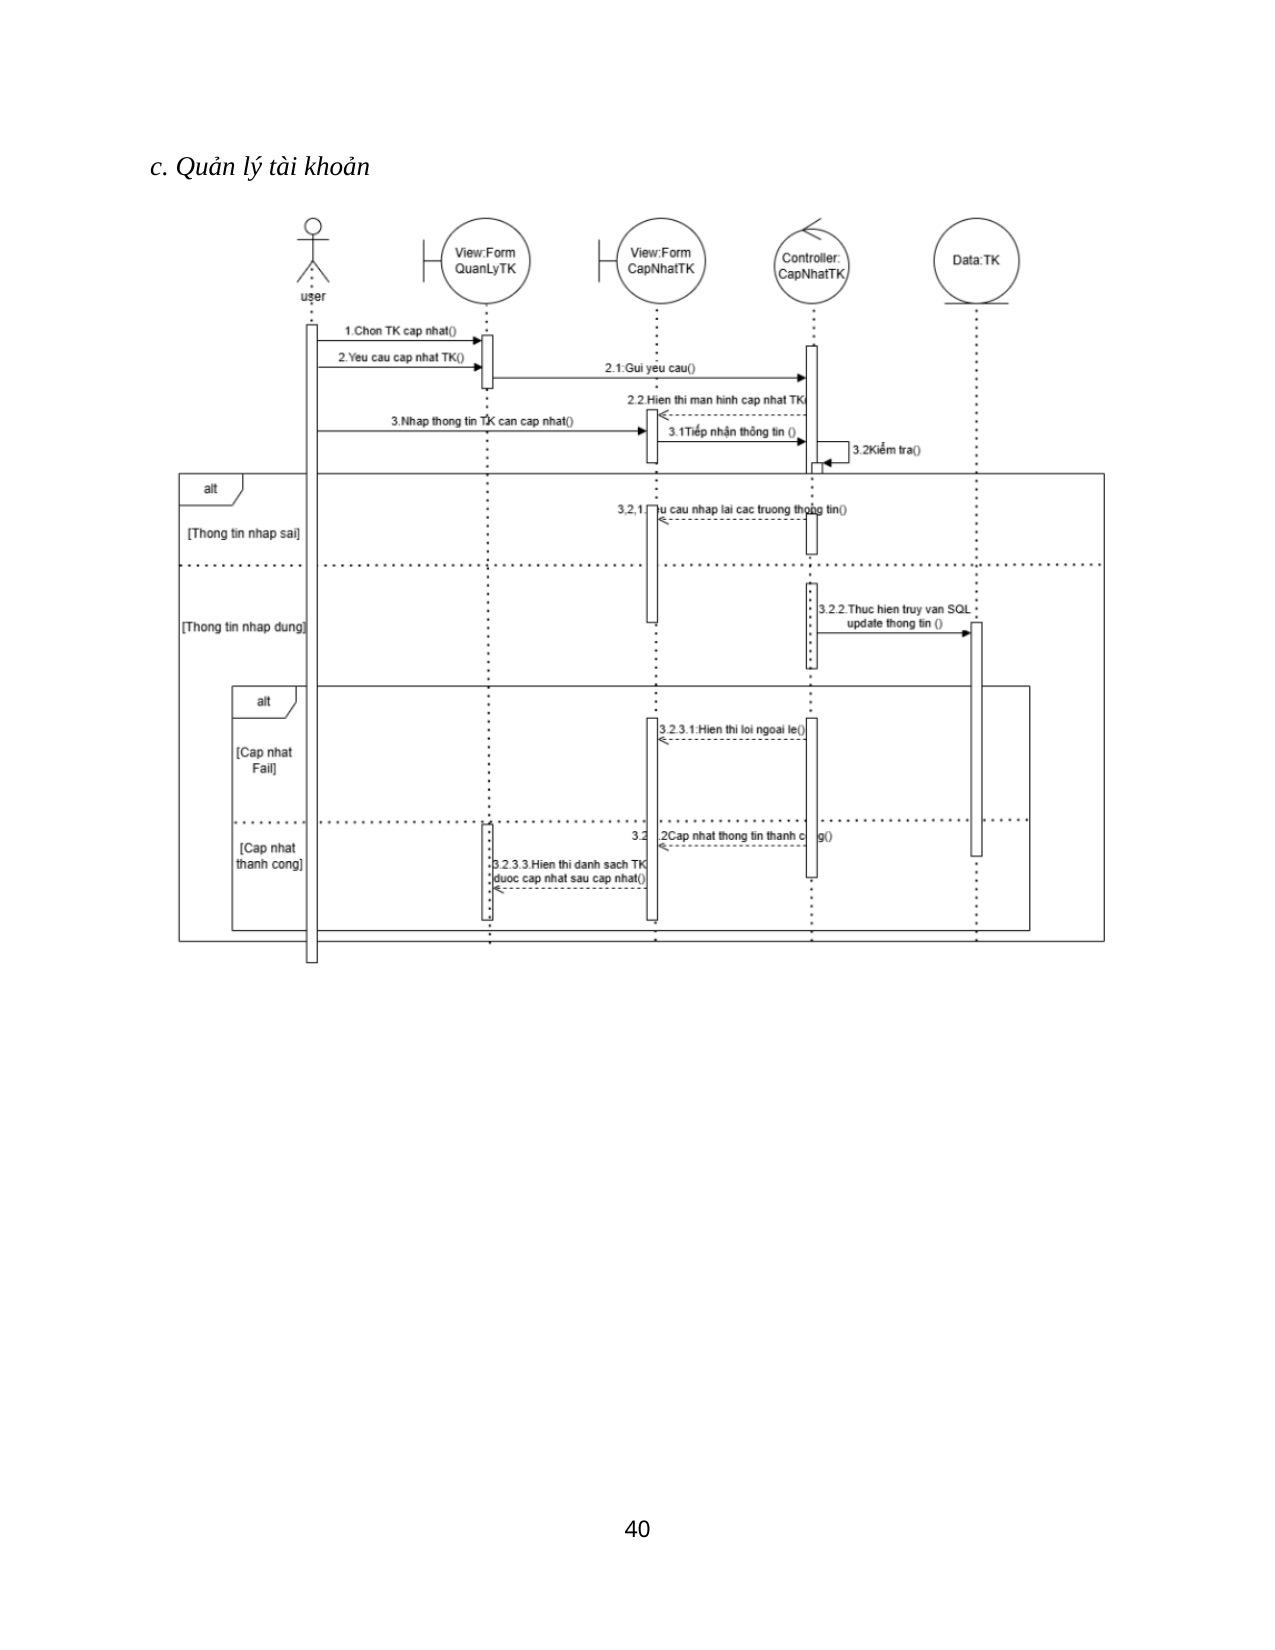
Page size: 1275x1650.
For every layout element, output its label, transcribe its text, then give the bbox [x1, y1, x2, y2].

picture [150, 200, 1125, 980]
text c. Quản lý tài khoản [150, 150, 1125, 181]
